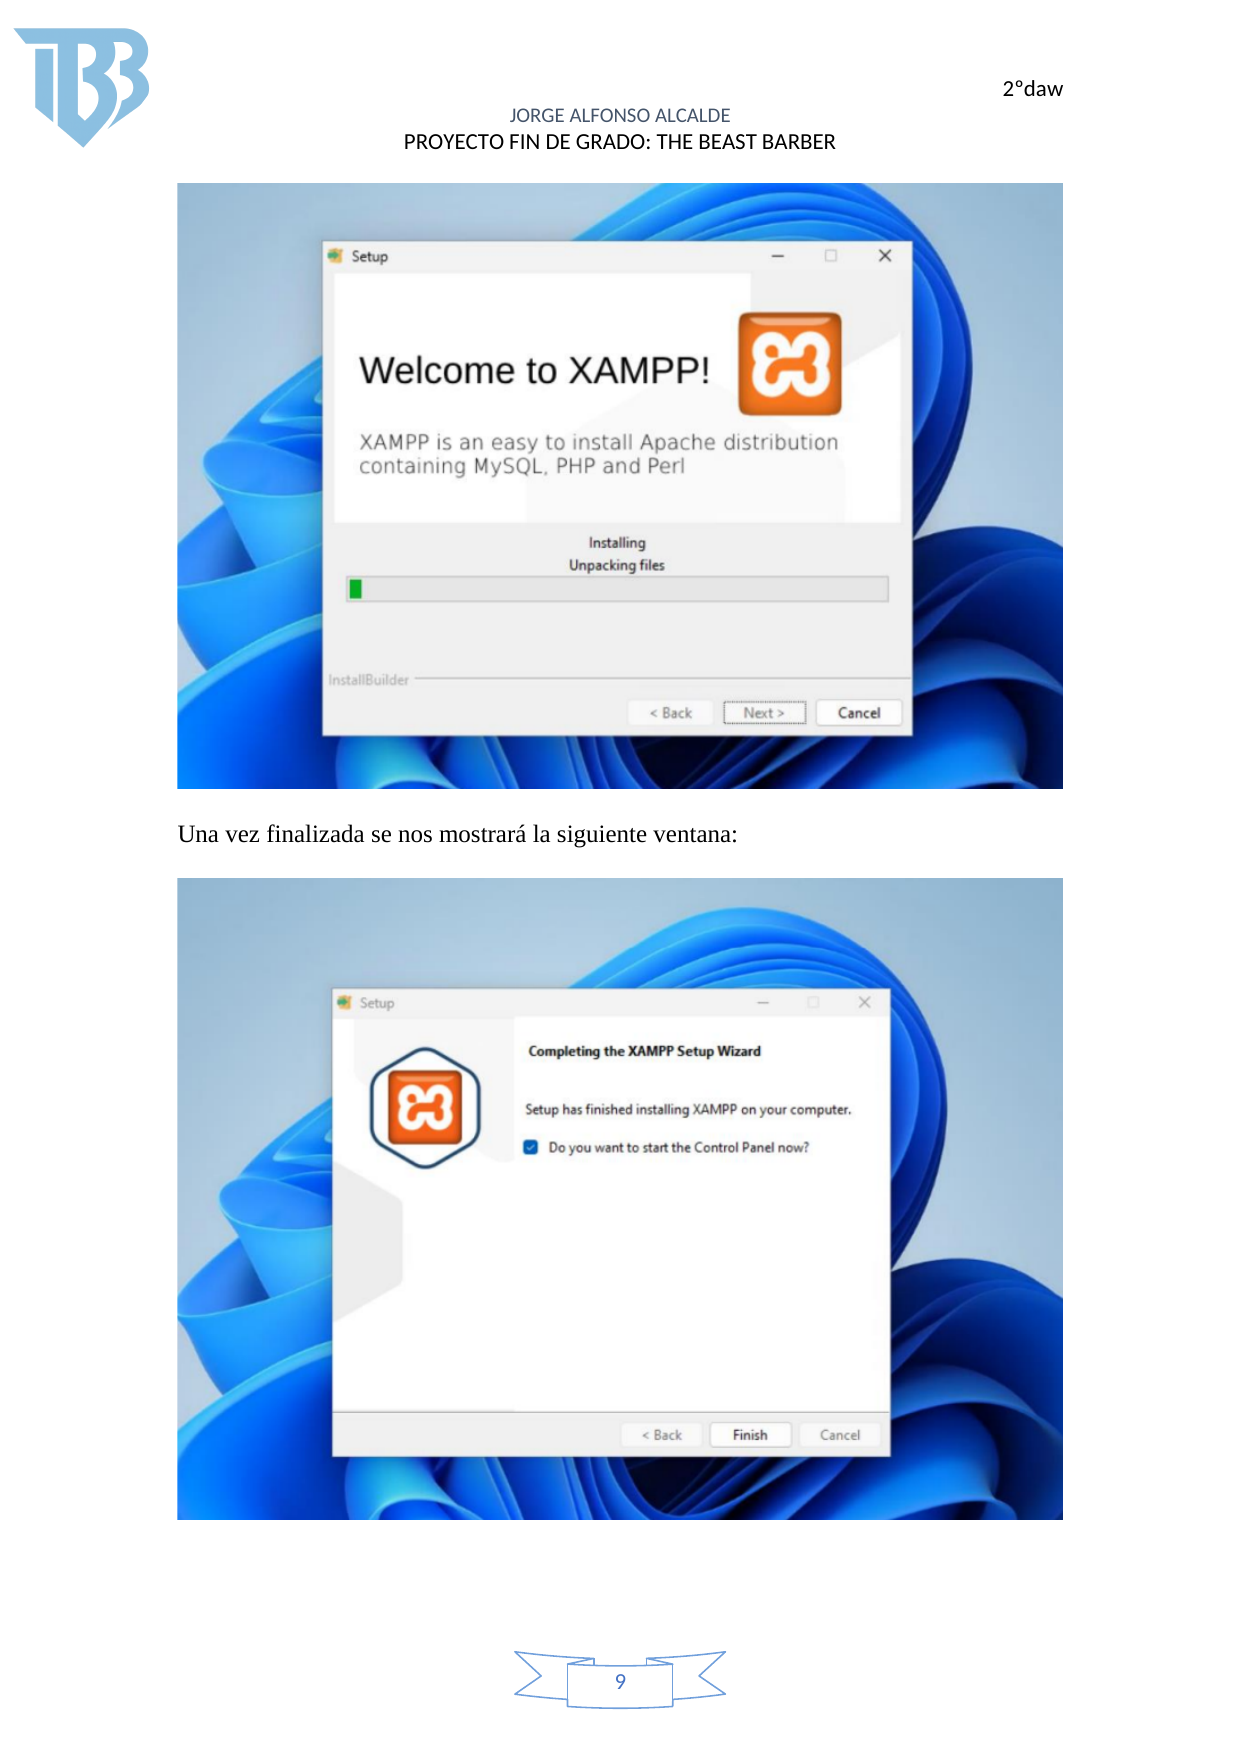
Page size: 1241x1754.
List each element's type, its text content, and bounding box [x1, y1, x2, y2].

picture [177, 183, 1063, 789]
picture [5, 20, 153, 152]
picture [177, 878, 1063, 1520]
text Una vez finalizada se nos mostrará la siguiente ventana: [177, 819, 1063, 848]
